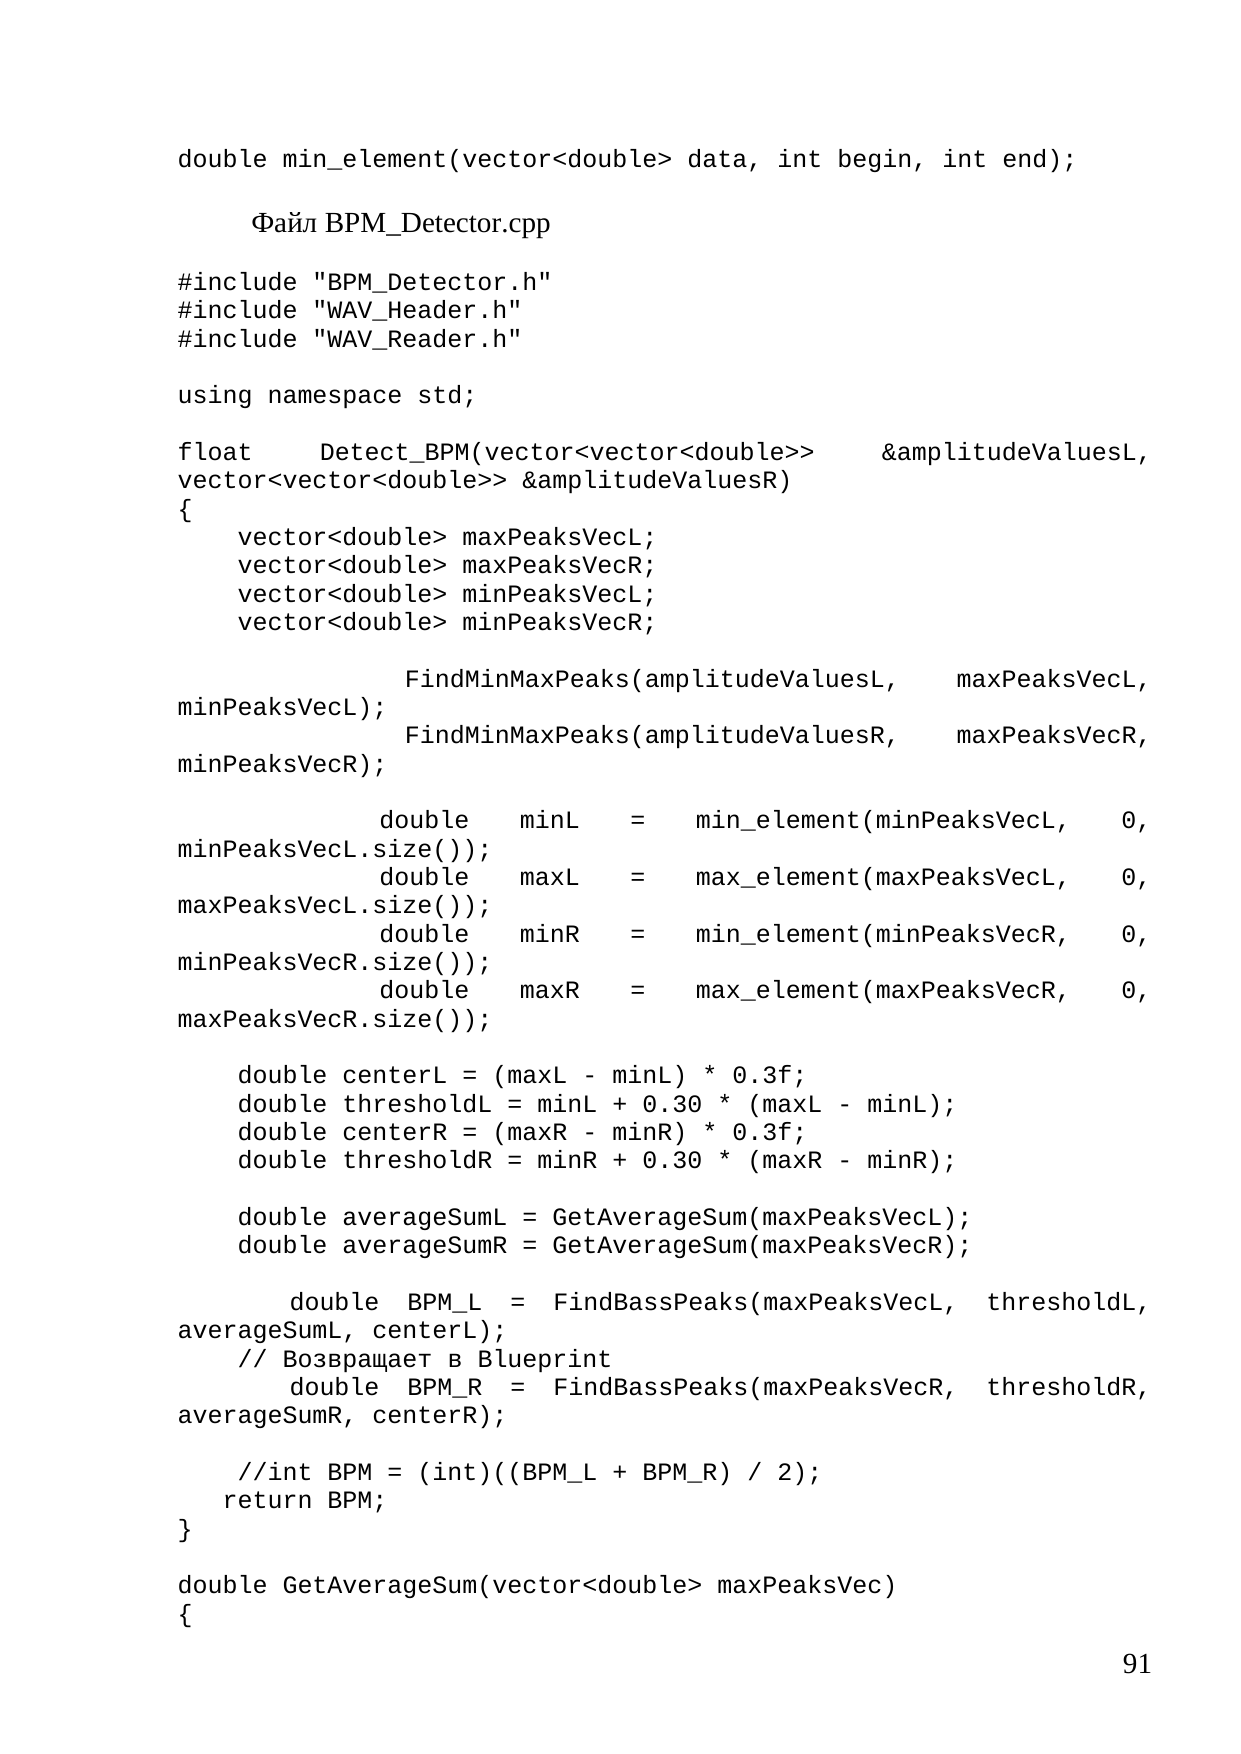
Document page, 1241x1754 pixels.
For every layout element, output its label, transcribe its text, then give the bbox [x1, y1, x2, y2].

text #include "WAV_Reader.h" [177, 326, 1152, 355]
text #include "WAV_Header.h" [177, 298, 1152, 326]
text vector<double> minPeaksVecL; [177, 581, 1152, 610]
text double GetAverageSum(vector<double> maxPeaksVec) [177, 1573, 1152, 1601]
text } [177, 1516, 1152, 1544]
text double BPM_R = FindBassPeaks(maxPeaksVecR, thresholdR, averageSumR, centerR); [177, 1374, 1152, 1431]
text double averageSumL = GetAverageSum(maxPeaksVecL); [177, 1205, 1152, 1233]
text double averageSumR = GetAverageSum(maxPeaksVecR); [177, 1233, 1152, 1261]
text return BPM; [177, 1488, 1152, 1516]
text float Detect_BPM(vector<vector<double>> &amplitudeValuesL, vector<vector<double>> &amplitudeValuesR) [177, 440, 1152, 496]
text double minL = min_element(minPeaksVecL, 0, minPeaksVecL.size()); [177, 808, 1152, 865]
text double thresholdL = minL + 0.30 * (maxL - minL); [177, 1091, 1152, 1120]
text #include "BPM_Detector.h" [177, 270, 1152, 298]
text double thresholdR = minR + 0.30 * (maxR - minR); [177, 1148, 1152, 1176]
text vector<double> maxPeaksVecL; [177, 525, 1152, 553]
text { [177, 1601, 1152, 1629]
text //int BPM = (int)((BPM_L + BPM_R) / 2); [177, 1459, 1152, 1488]
text double centerL = (maxL - minL) * 0.3f; [177, 1063, 1152, 1091]
text FindMinMaxPeaks(amplitudeValuesR, maxPeaksVecR, minPeaksVecR); [177, 723, 1152, 780]
text FindMinMaxPeaks(amplitudeValuesL, maxPeaksVecL, minPeaksVecL); [177, 666, 1152, 723]
text // Возвращает в Blueprint [177, 1346, 1152, 1374]
text double maxR = max_element(maxPeaksVecR, 0, maxPeaksVecR.size()); [177, 978, 1152, 1035]
text using namespace std; [177, 383, 1152, 411]
text double minR = min_element(minPeaksVecR, 0, minPeaksVecR.size()); [177, 921, 1152, 978]
text { [177, 496, 1152, 525]
text double BPM_L = FindBassPeaks(maxPeaksVecL, thresholdL, averageSumL, centerL); [177, 1289, 1152, 1346]
text double min_element(vector<double> data, int begin, int end); [177, 146, 1152, 175]
text vector<double> minPeaksVecR; [177, 610, 1152, 638]
text Файл BPM_Detector.cpp [177, 205, 1152, 239]
text double maxL = max_element(maxPeaksVecL, 0, maxPeaksVecL.size()); [177, 865, 1152, 921]
text double centerR = (maxR - minR) * 0.3f; [177, 1120, 1152, 1148]
text vector<double> maxPeaksVecR; [177, 553, 1152, 581]
